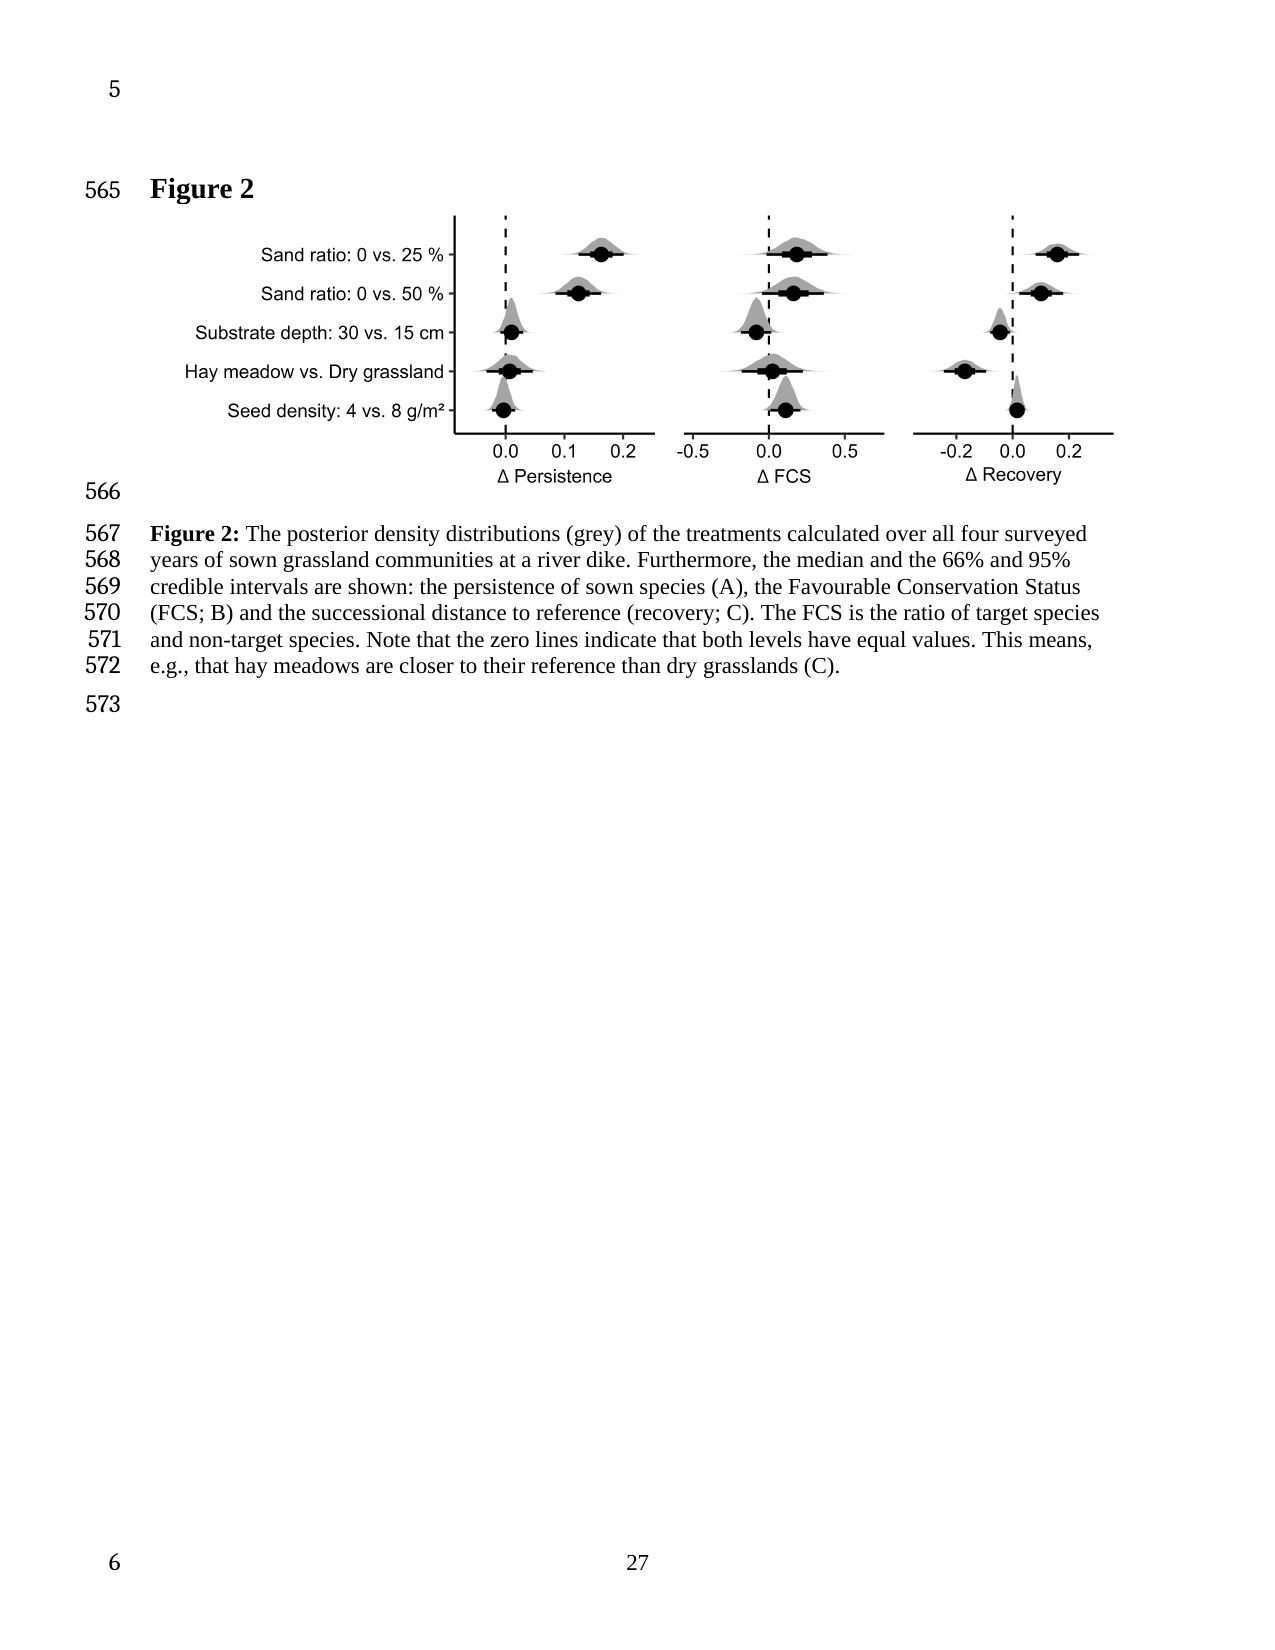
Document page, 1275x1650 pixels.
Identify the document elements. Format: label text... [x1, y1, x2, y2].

subtitle Figure 2 [150, 171, 1125, 204]
text Figure : The posterior density distributions (grey) of the treatments calculated over all four surveyed years of sown grassland communities at a river dike. Furthermore, the median and the 66% and 95% credible intervals are shown: the persistence of sown species (A), the Favourable Conservation Status (FCS; B) and the successional distance to reference (recovery; C). The FCS is the ratio of target species and non-target species. Note that the zero lines indicate that both levels have equal values. This means, e.g., that hay meadows are closer to their reference than dry grasslands (C). [150, 520, 1125, 678]
picture [150, 204, 1125, 500]
